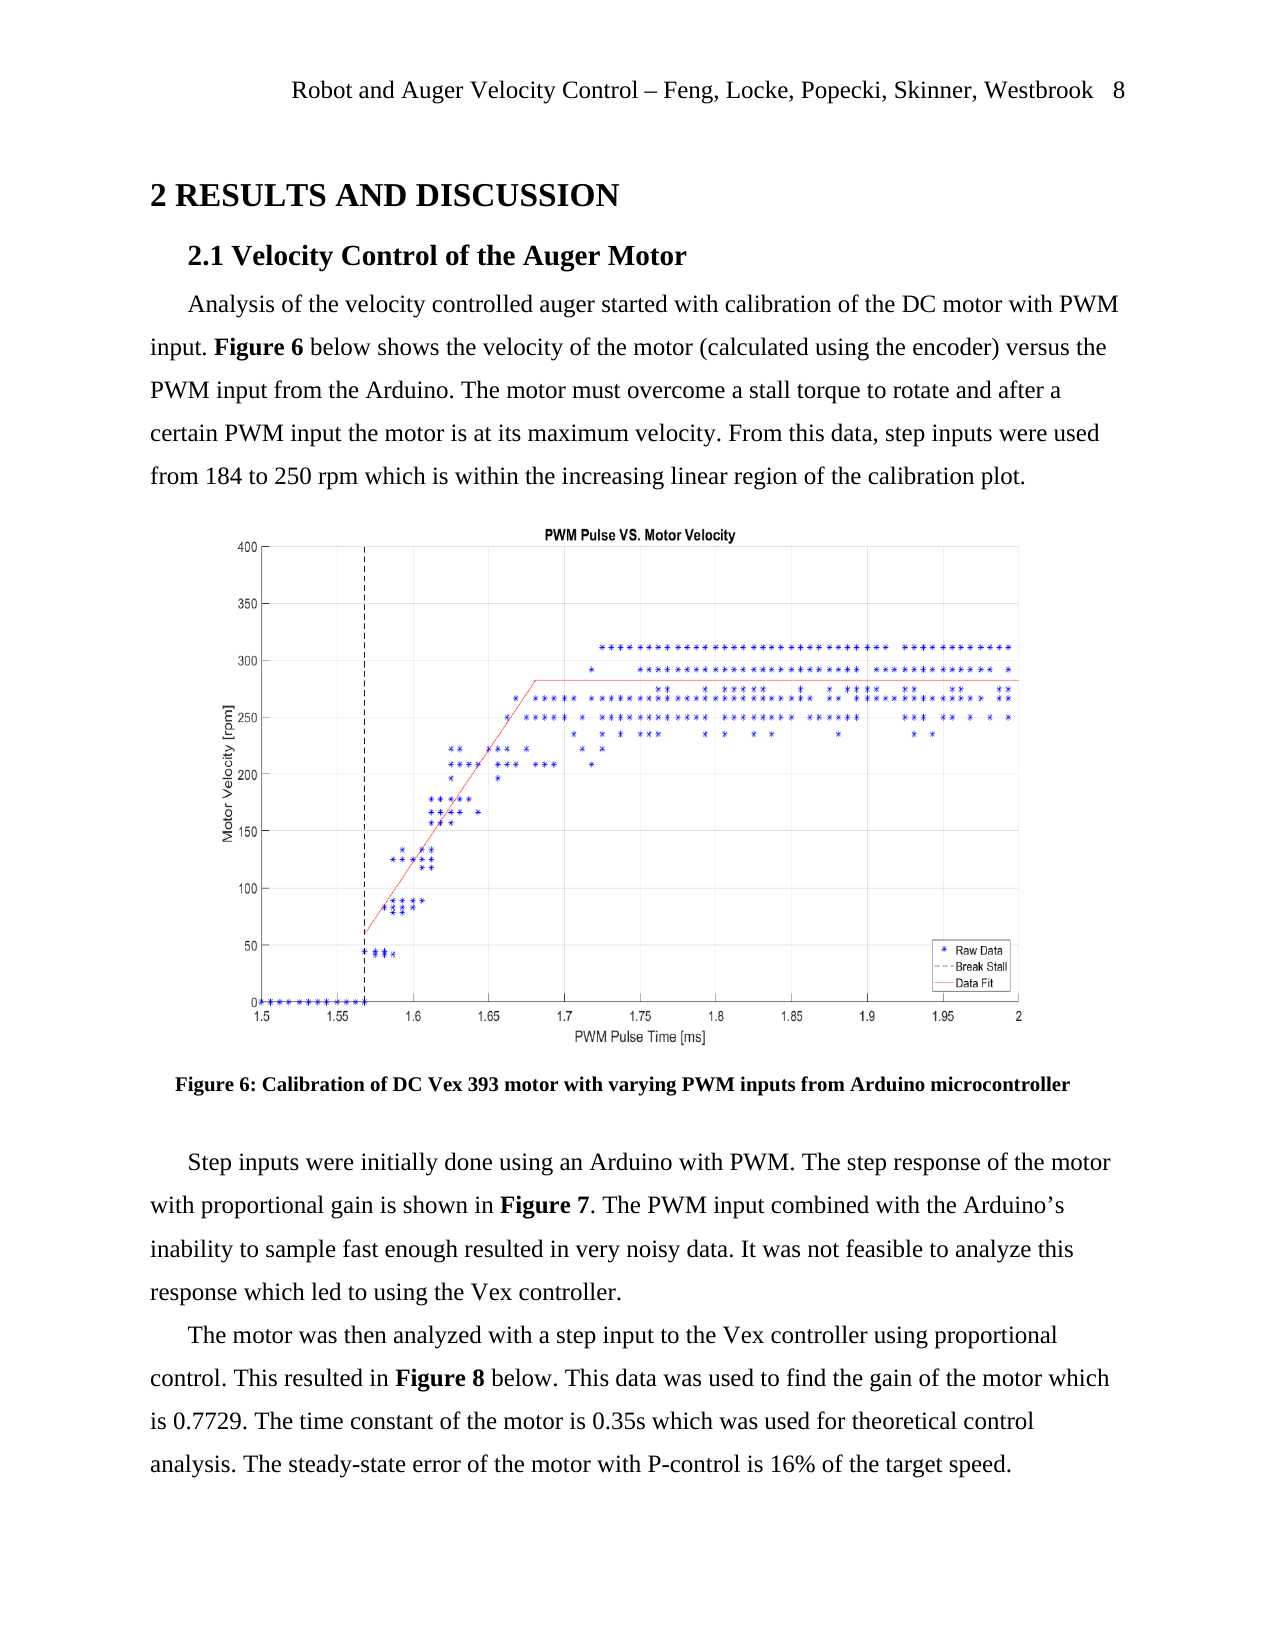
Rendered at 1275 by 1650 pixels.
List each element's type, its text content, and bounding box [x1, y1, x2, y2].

subtitle 2 RESULTS AND DISCUSSION [150, 175, 1125, 213]
text The motor was then analyzed with a step input to the Vex controller using proportional control. This resulted in Figure 8 below. This data was used to find the gain of the motor which is 0.7729. The time constant of the motor is 0.35s which was used for theoretical control analysis. The steady-state error of the motor with P-control is 16% of the target speed. [150, 1320, 1125, 1478]
text Analysis of the velocity controlled auger started with calibration of the DC motor with PWM input. Figure 6 below shows the velocity of the motor (calculated using the encoder) versus the PWM input from the Arduino. The motor must overcome a stall torque to rotate and after a certain PWM input the motor is at its maximum velocity. From this data, step inputs were used from 184 to 250 rpm which is within the increasing linear region of the calibration plot. [150, 289, 1125, 490]
subtitle 2.1 Velocity Control of the Auger Motor [150, 238, 1125, 272]
picture [134, 504, 1111, 1063]
